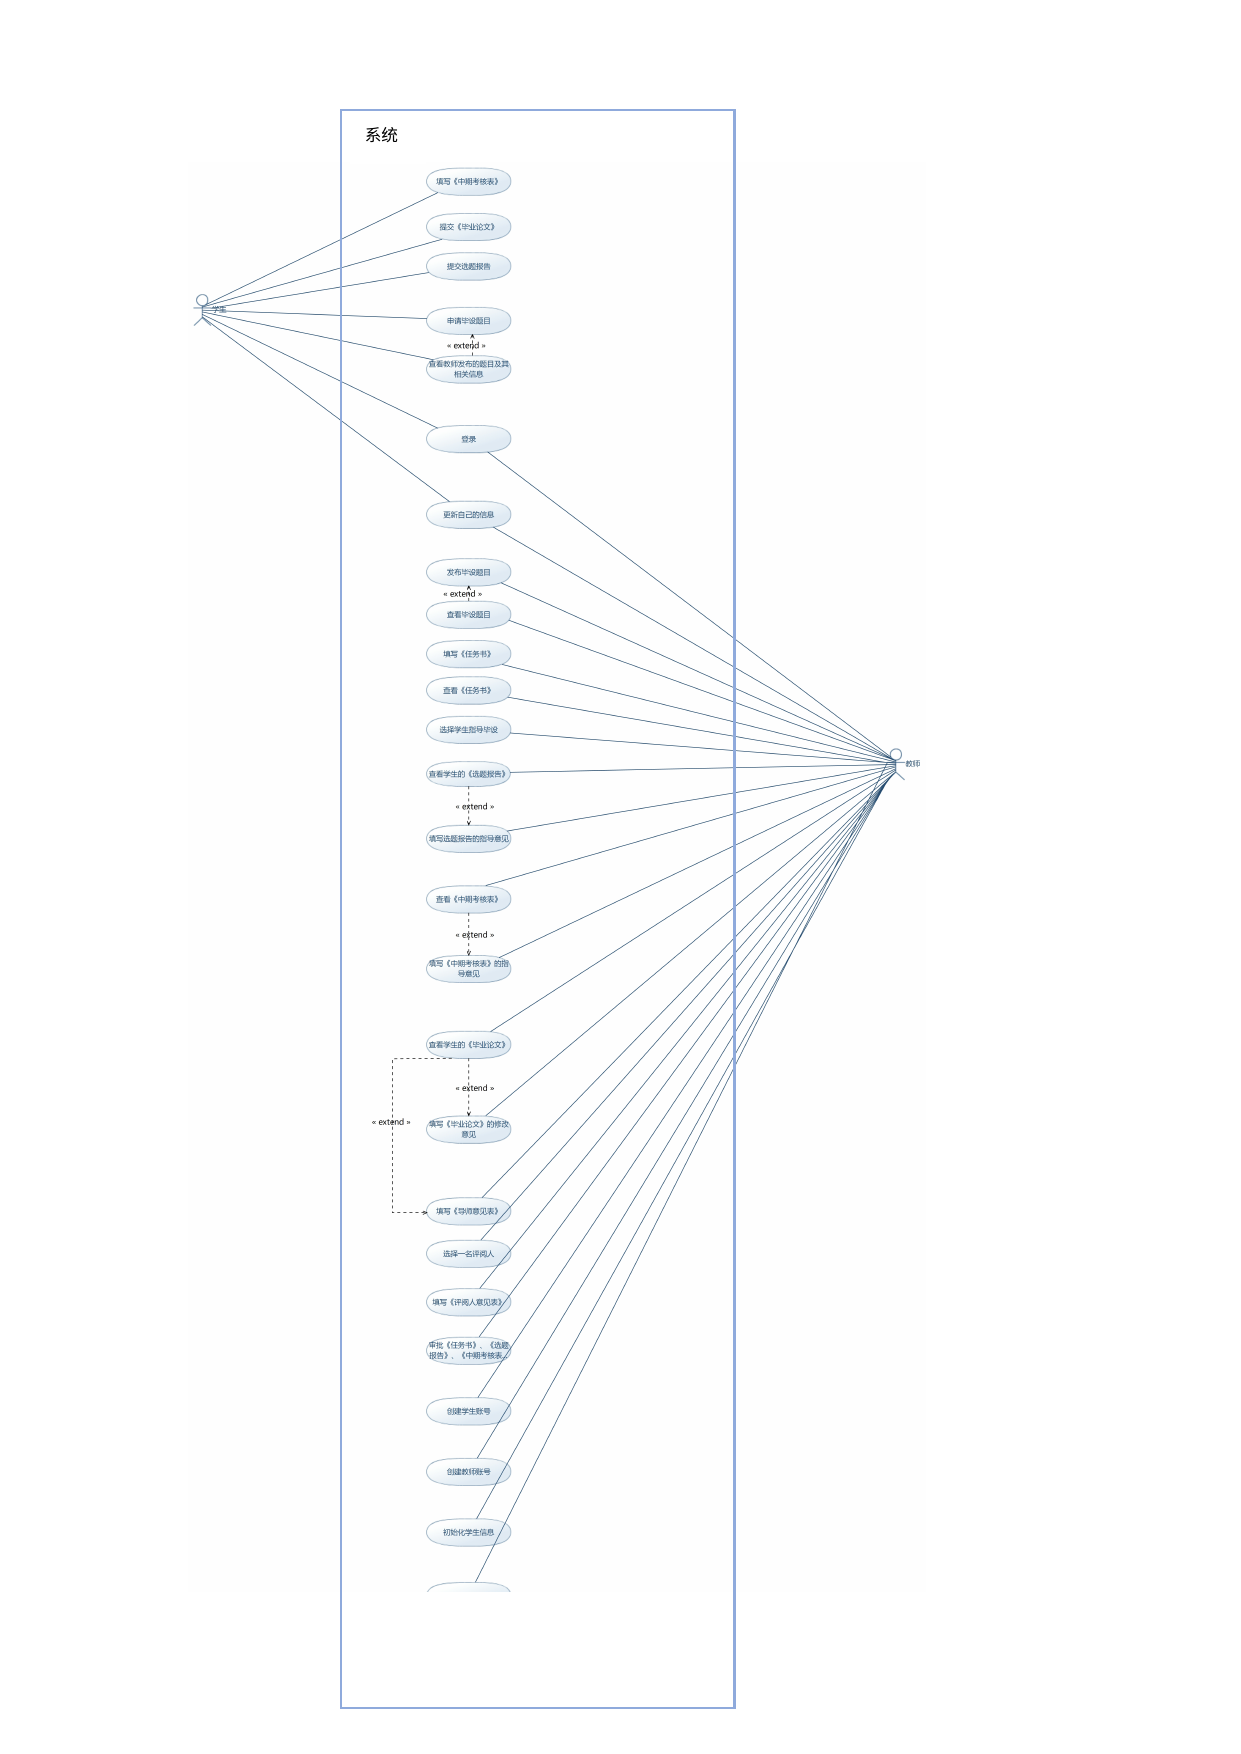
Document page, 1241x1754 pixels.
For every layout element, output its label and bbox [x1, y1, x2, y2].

picture [187, 162, 340, 1592]
picture [736, 162, 926, 1592]
picture [342, 162, 733, 1592]
